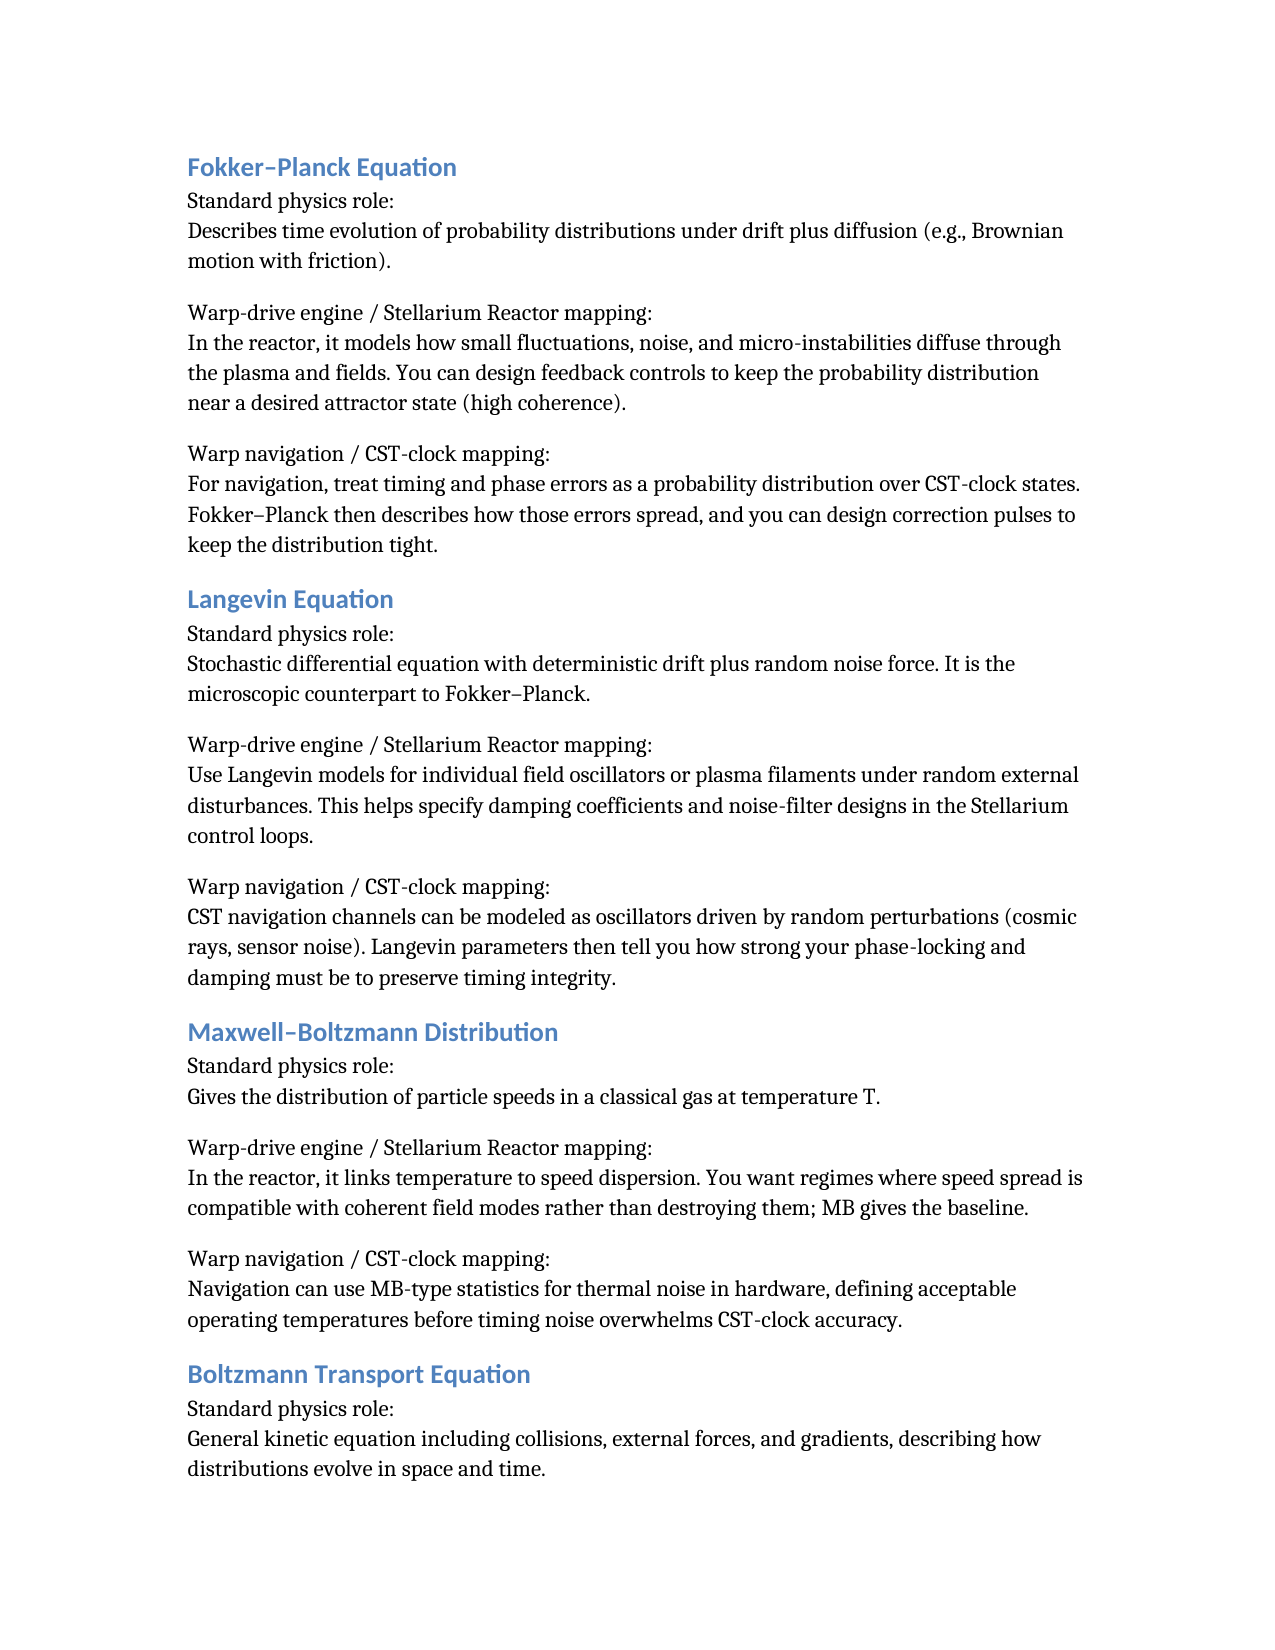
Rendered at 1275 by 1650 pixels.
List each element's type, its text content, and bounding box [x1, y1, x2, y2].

text Warp navigation / CST-clock mapping: Navigation can use MB-type statistics for thermal noise in hardware, defining acceptable operating temperatures before timing noise overwhelms CST-clock accuracy. [187, 1246, 1087, 1333]
text Warp navigation / CST-clock mapping: CST navigation channels can be modeled as oscillators driven by random perturbations (cosmic rays, sensor noise). Langevin parameters then tell you how strong your phase-locking and damping must be to preserve timing integrity. [187, 874, 1087, 991]
text Warp-drive engine / Stellarium Reactor mapping: In the reactor, it models how small fluctuations, noise, and micro-instabilities diffuse through the plasma and fields. You can design feedback controls to keep the probability distribution near a desired attractor state (high coherence). [187, 299, 1087, 416]
text Standard physics role: Gives the distribution of particle speeds in a classical gas at temperature T. [187, 1053, 1087, 1110]
text Warp-drive engine / Stellarium Reactor mapping: Use Langevin models for individual field oscillators or plasma filaments under random external disturbances. This helps specify damping coefficients and noise-filter designs in the Stellarium control loops. [187, 732, 1087, 849]
text Standard physics role: Stochastic differential equation with deterministic drift plus random noise force. It is the microscopic counterpart to Fokker–Planck. [187, 621, 1087, 707]
subtitle Langevin Equation [187, 583, 1087, 616]
text Standard physics role: General kinetic equation including collisions, external forces, and gradients, describing how distributions evolve in space and time. [187, 1395, 1087, 1482]
subtitle Fokker–Planck Equation [187, 150, 1087, 183]
subtitle Boltzmann Transport Equation [187, 1357, 1087, 1391]
text Warp-drive engine / Stellarium Reactor mapping: In the reactor, it links temperature to speed dispersion. You want regimes where speed spread is compatible with coherent field modes rather than destroying them; MB gives the baseline. [187, 1134, 1087, 1221]
subtitle Maxwell–Boltzmann Distribution [187, 1015, 1087, 1048]
text Standard physics role: Describes time evolution of probability distributions under drift plus diffusion (e.g., Brownian motion with friction). [187, 188, 1087, 275]
text Warp navigation / CST-clock mapping: For navigation, treat timing and phase errors as a probability distribution over CST-clock states. Fokker–Planck then describes how those errors spread, and you can design correction pulses to keep the distribution tight. [187, 441, 1087, 558]
